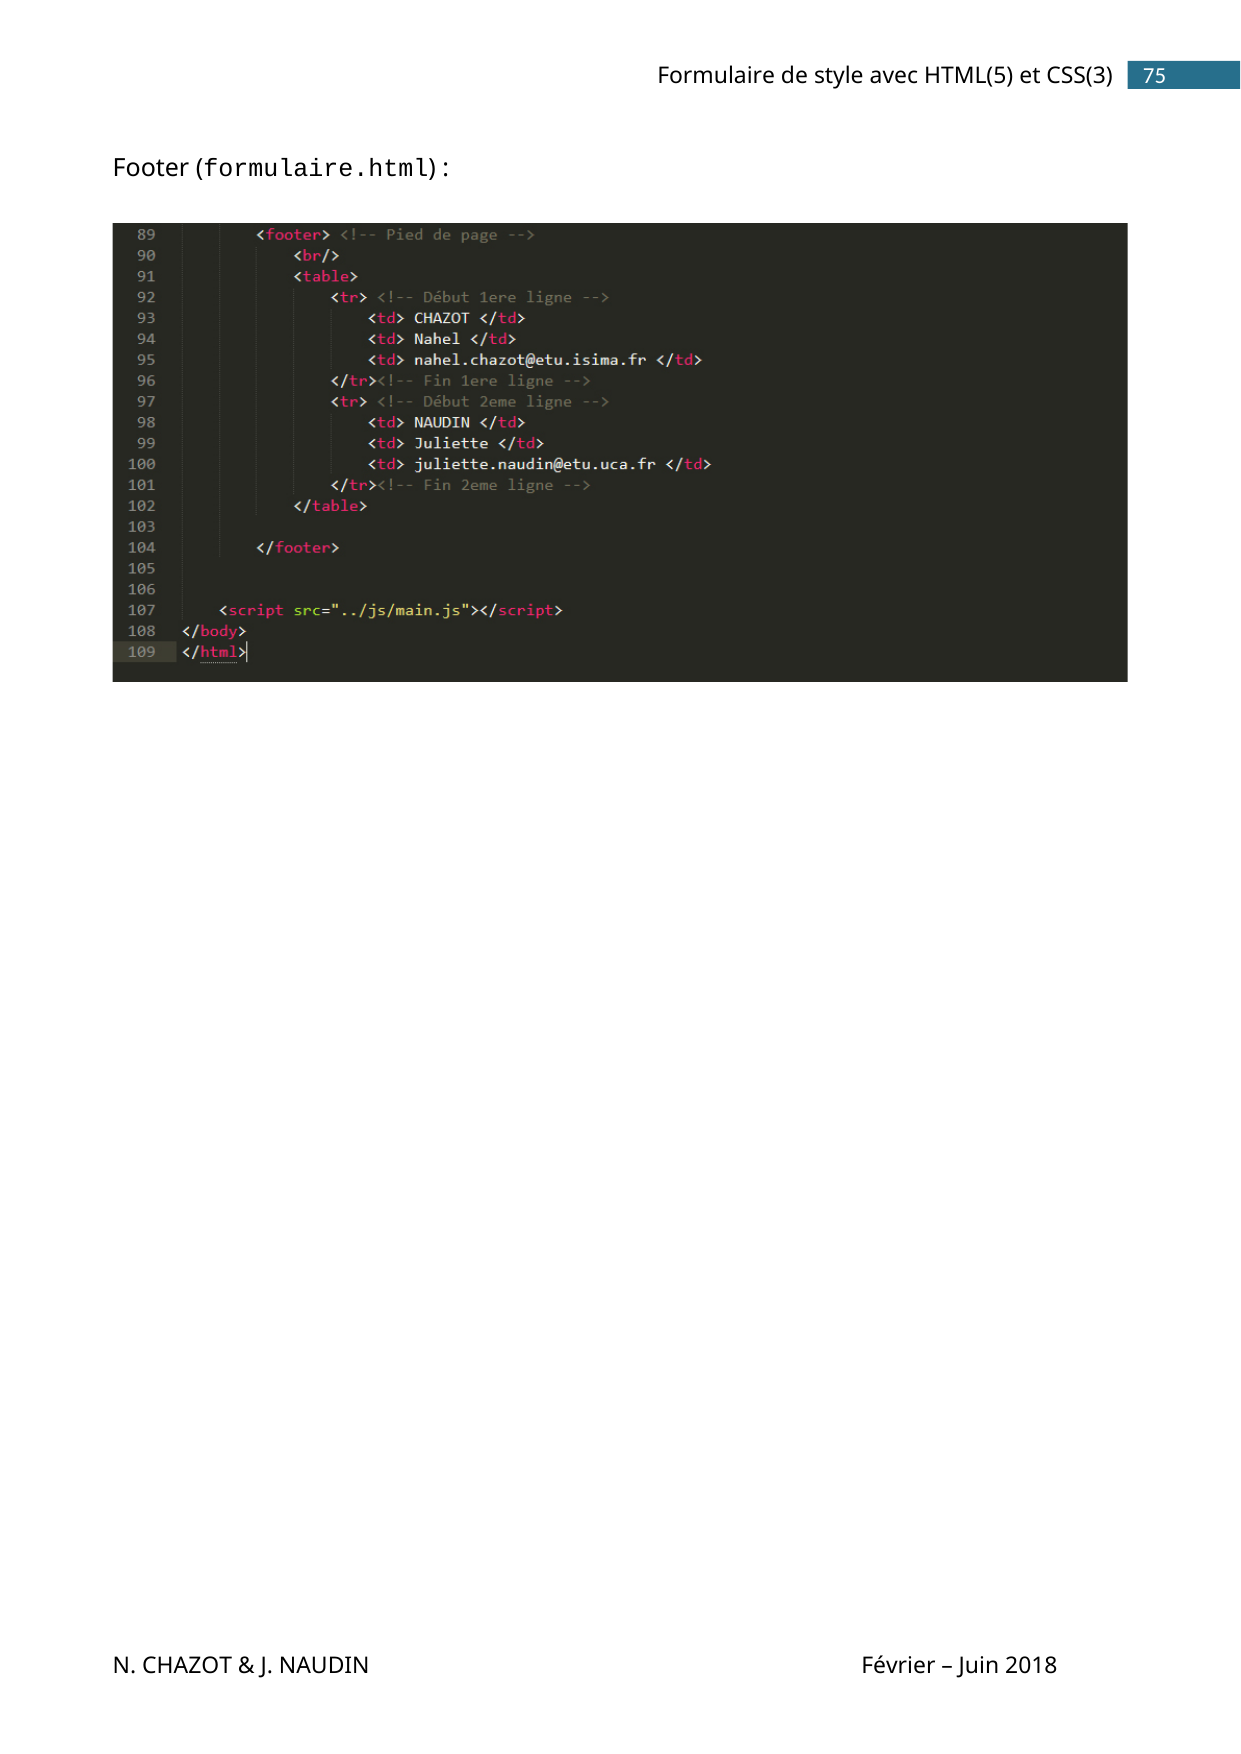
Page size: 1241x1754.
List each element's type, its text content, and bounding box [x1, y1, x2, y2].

picture [112, 223, 1128, 682]
text Footer (formulaire.html) : [112, 150, 1128, 184]
